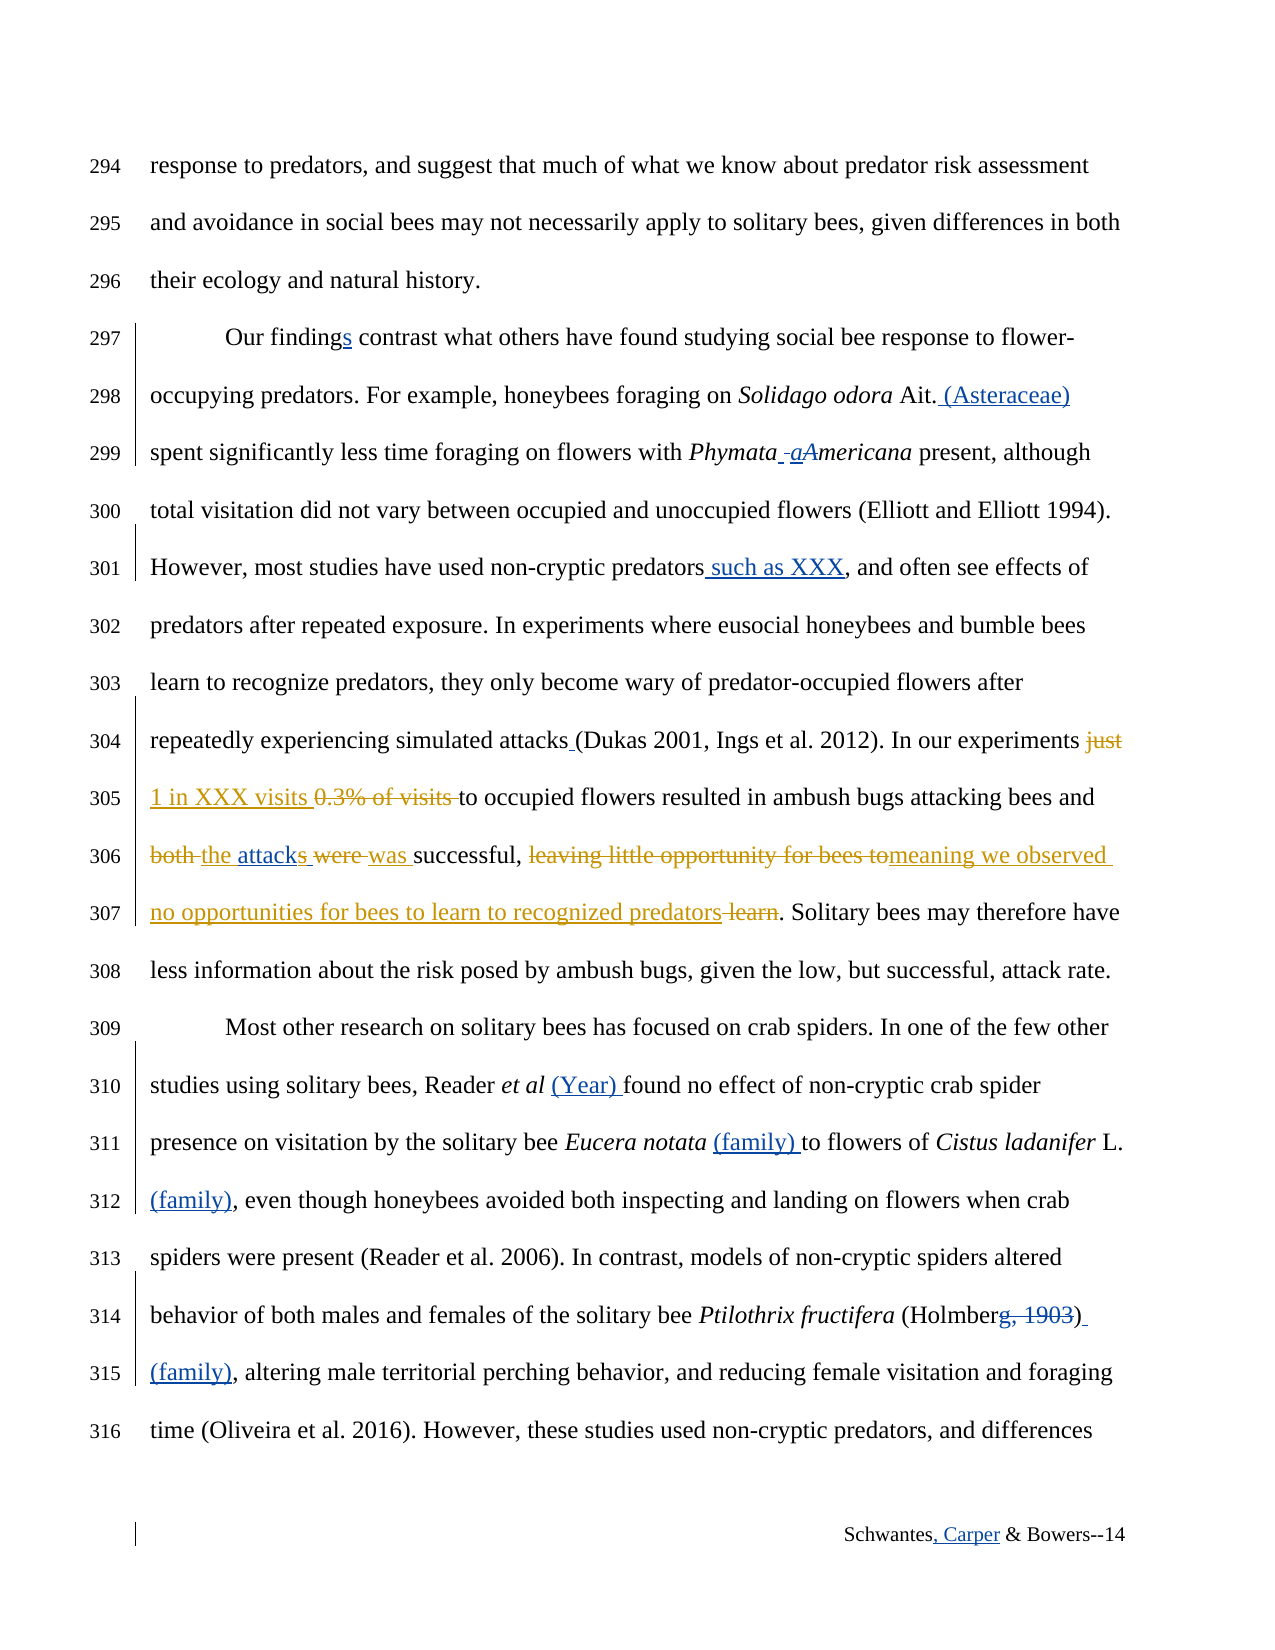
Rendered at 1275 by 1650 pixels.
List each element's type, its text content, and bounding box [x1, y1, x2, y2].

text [150, 150, 1125, 294]
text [150, 1012, 1125, 1444]
text Our finding contrast what others have found studying social bee response to flower-occupying predators. For example, honeybees foraging on Solidago odora Ait. spent significantly less time foraging on flowers with Phymatamericana present, although total visitation did not vary between occupied and unoccupied flowers (Elliott and Elliott 1994). However, most studies have used non-cryptic predators, and often see effects of predators after repeated exposure. In experiments where eusocial honeybees and bumble bees learn to recognize predators, they only become wary of predator-occupied flowers after repeatedly experiencing simulated attacks (Dukas 2001, Ings et al. 2012). In our experiments to occupied flowers resulted in ambush bugs attacking bees and successful, . Solitary bees may therefore have less information about the risk posed by ambush bugs, given the low, but successful, attack rate. [150, 322, 1125, 984]
